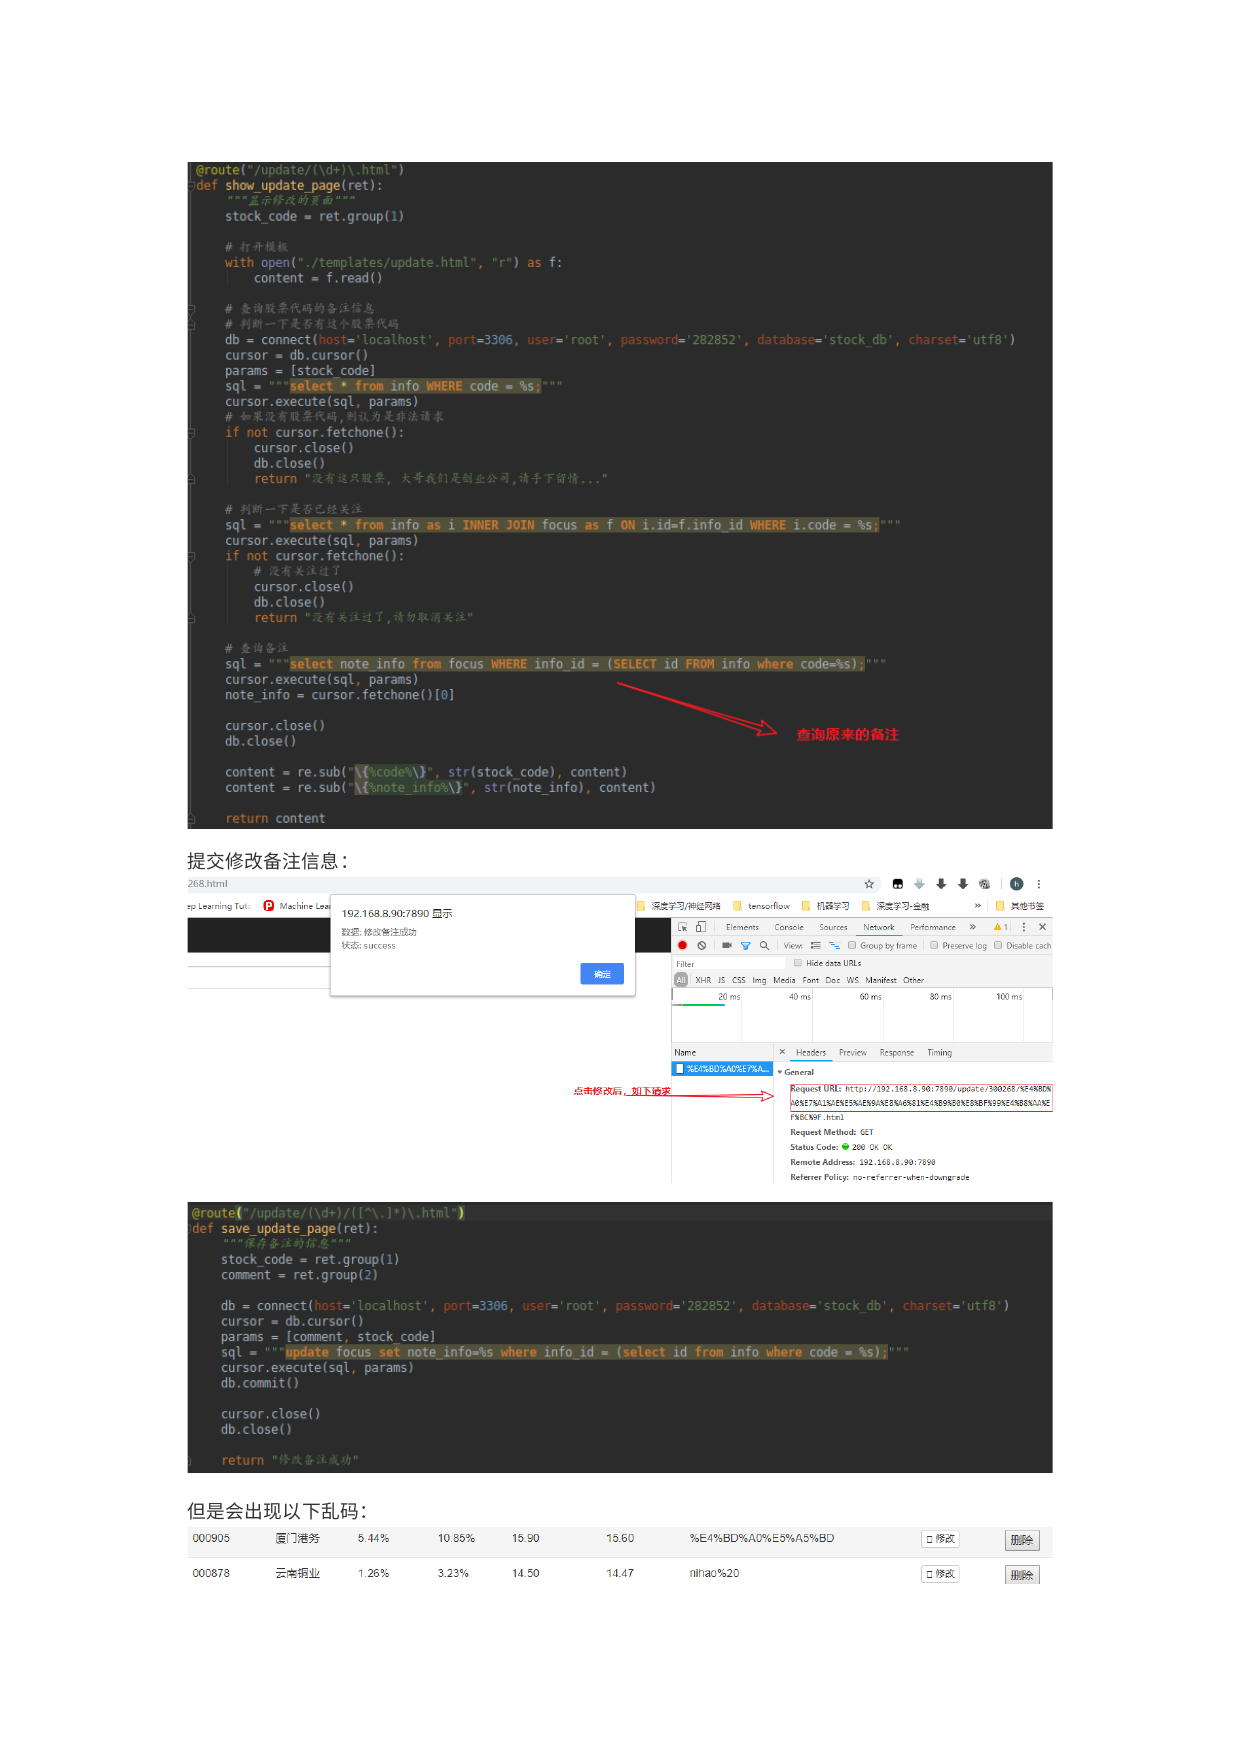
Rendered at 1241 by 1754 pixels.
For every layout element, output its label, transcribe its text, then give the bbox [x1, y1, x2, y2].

picture [187, 162, 1053, 829]
picture [187, 877, 1053, 1183]
text 提交修改备注信息： [187, 844, 1053, 877]
picture [187, 1202, 1053, 1473]
text 但是会出现以下乱码： [187, 1494, 1053, 1527]
picture [187, 1527, 1053, 1584]
